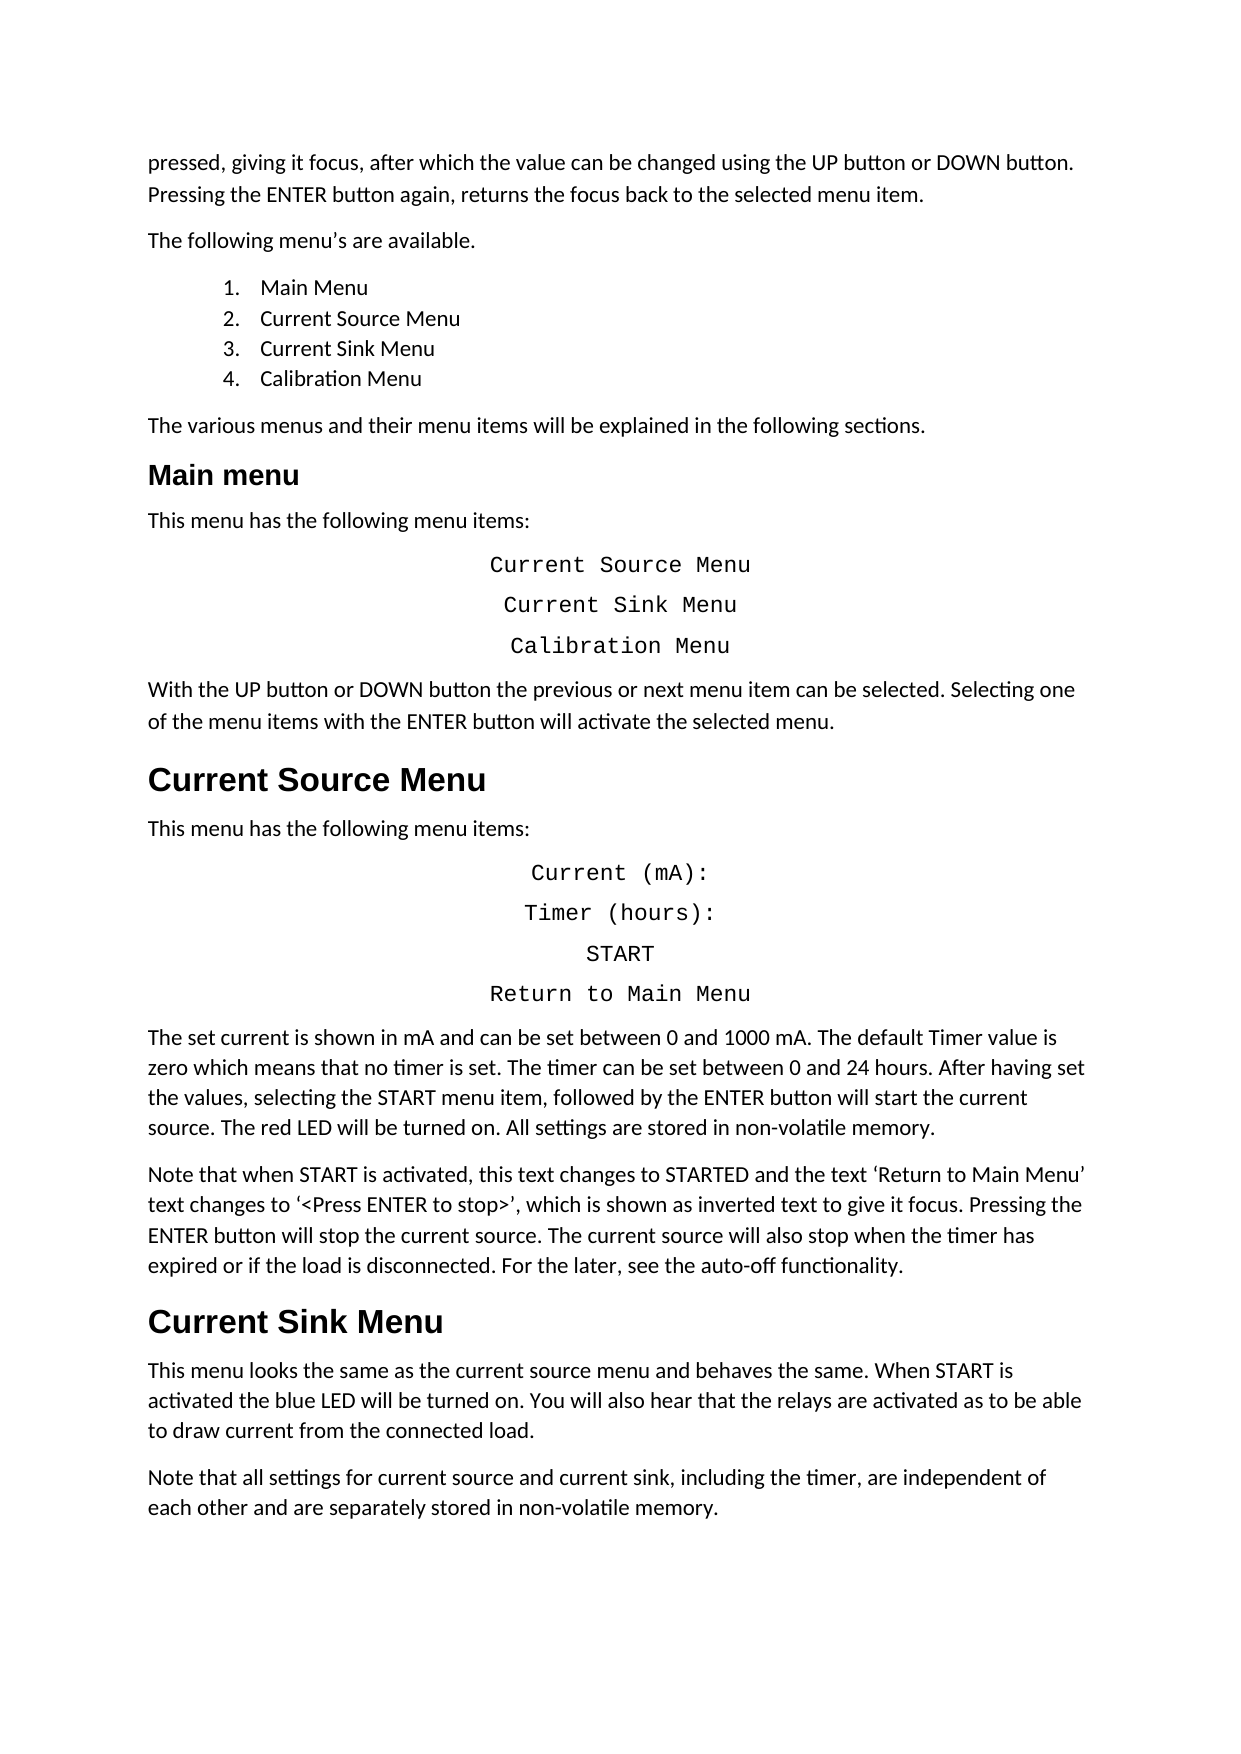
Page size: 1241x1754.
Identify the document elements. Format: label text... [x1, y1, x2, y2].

text Note that all settings for current source and current sink, including the timer, are independent of each other and are separately stored in non-volatile memory. [148, 1463, 1093, 1522]
list Current Sink Menu [223, 334, 1093, 362]
text Calibration Menu [148, 634, 1093, 660]
text Note that when START is activated, this text changes to STARTED and the text ‘Return to Main Menu’ text changes to ‘<Press ENTER to stop>’, which is shown as inverted text to give it focus. Pressing the ENTER button will stop the current source. The current source will also stop when the timer has expired or if the load is disconnected. For the later, see the auto-off functionality. [148, 1160, 1093, 1279]
text This menu looks the same as the current source menu and behaves the same. When START is activated the blue LED will be turned on. You will also hear that the relays are activated as to be able to draw current from the connected load. [148, 1356, 1093, 1444]
subtitle Current Sink Menu [148, 1302, 1093, 1341]
text With the UP button or DOWN button the previous or next menu item can be selected. Selecting one of the menu items with the ENTER button will activate the selected menu. [148, 675, 1093, 735]
text Timer (hours): [148, 901, 1093, 927]
list Calibration Menu [223, 364, 1093, 392]
list Current Source Menu [223, 304, 1093, 332]
text START [148, 942, 1093, 968]
text This menu has the following menu items: [148, 506, 1093, 534]
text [148, 148, 1093, 208]
text Current (mA): [148, 861, 1093, 887]
list Main Menu [223, 273, 1093, 301]
subtitle Main menu [148, 458, 1093, 491]
text Current Source Menu [148, 553, 1093, 579]
text Return to Main Menu [148, 982, 1093, 1008]
text This menu has the following menu items: [148, 814, 1093, 842]
subtitle Current Source Menu [148, 760, 1093, 798]
text Current Sink Menu [148, 594, 1093, 620]
text The following menu’s are available. [148, 227, 1093, 254]
text The various menus and their menu items will be explained in the following sections. [148, 411, 1093, 439]
text The set current is shown in mA and can be set between 0 and 1000 mA. The default Timer value is zero which means that no timer is set. The timer can be set between 0 and 24 hours. After having set the values, selecting the START menu item, followed by the ENTER button will start the current source. The red LED will be turned on. All settings are stored in non-volatile memory. [148, 1023, 1093, 1142]
